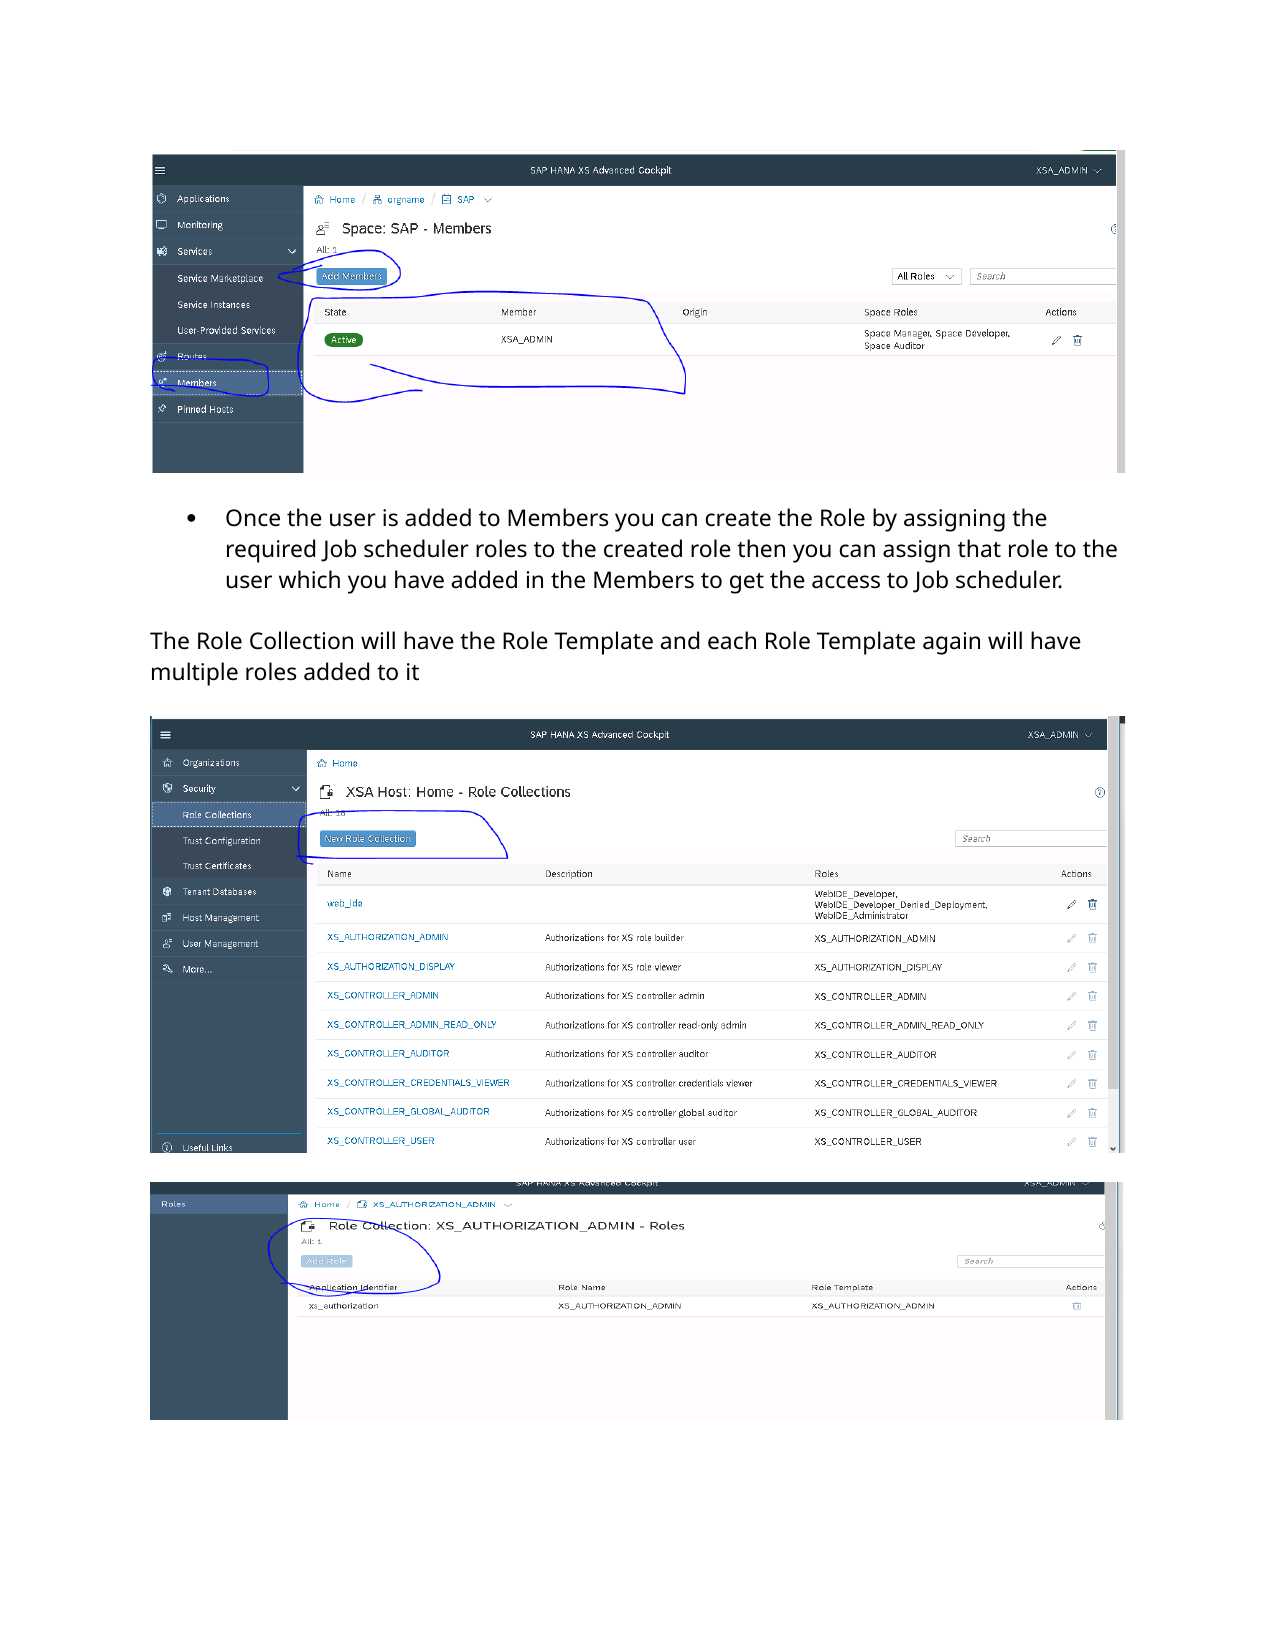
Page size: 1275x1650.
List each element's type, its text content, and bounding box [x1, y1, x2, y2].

picture [150, 716, 1125, 1153]
subtitle Once the user is added to Members you can create the Role by assigning the required Job scheduler roles to the created role then you can assign that role to the user which you have added in the Members to get the access to Job scheduler. [187, 502, 1125, 596]
subtitle The Role Collection will have the Role Template and each Role Template again will have multiple roles added to it [150, 625, 1125, 687]
picture [150, 1182, 1124, 1420]
picture [150, 150, 1125, 473]
